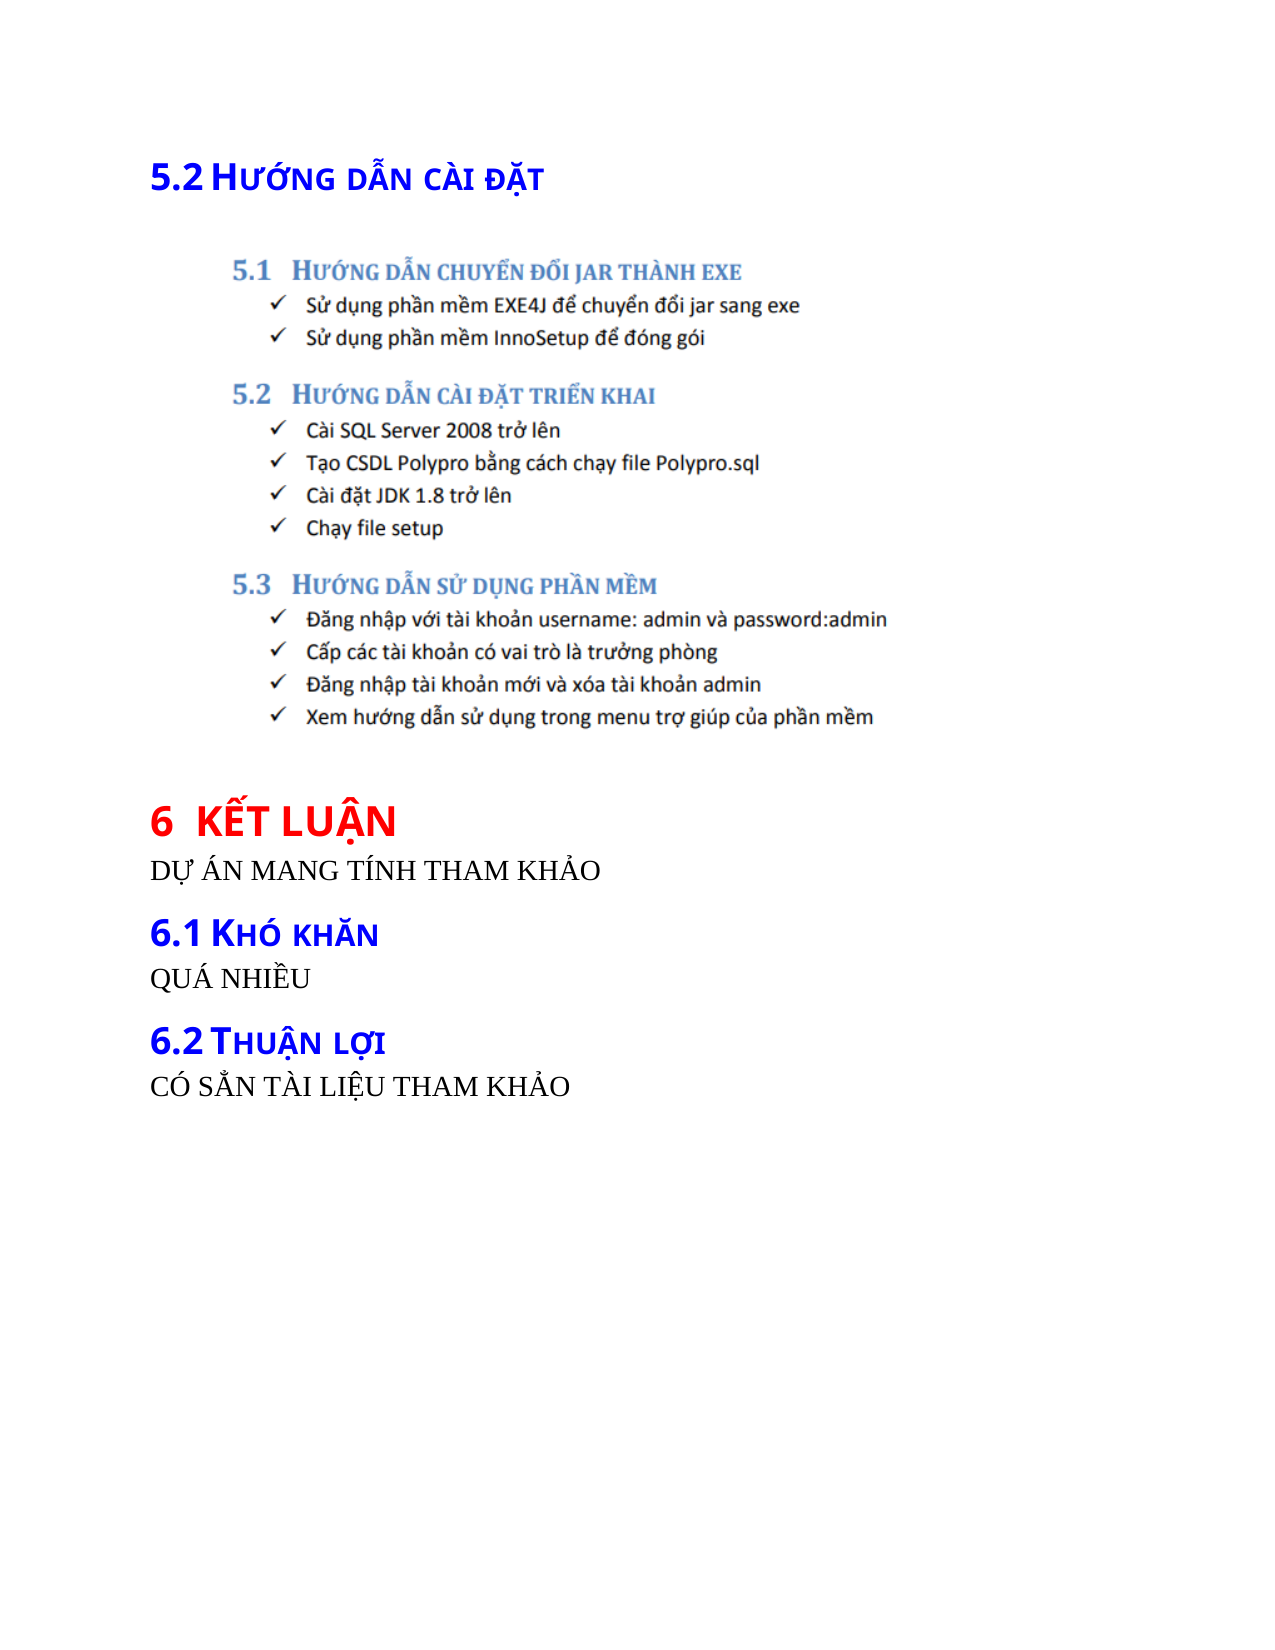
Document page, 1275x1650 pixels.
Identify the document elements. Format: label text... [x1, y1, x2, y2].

picture [195, 230, 920, 763]
subtitle Thuận lợi [150, 1014, 1125, 1065]
text CÓ SẲN TÀI LIỆU THAM KHẢO [150, 1069, 1125, 1103]
text DỰ ÁN MANG TÍNH THAM KHẢO [150, 853, 1125, 887]
subtitle Khó khăn [150, 906, 1125, 957]
text QUÁ NHIỀU [150, 961, 1125, 995]
subtitle Hướng dẫn cài đặt [150, 150, 1125, 201]
subtitle KẾT LUẬN [150, 792, 1125, 849]
